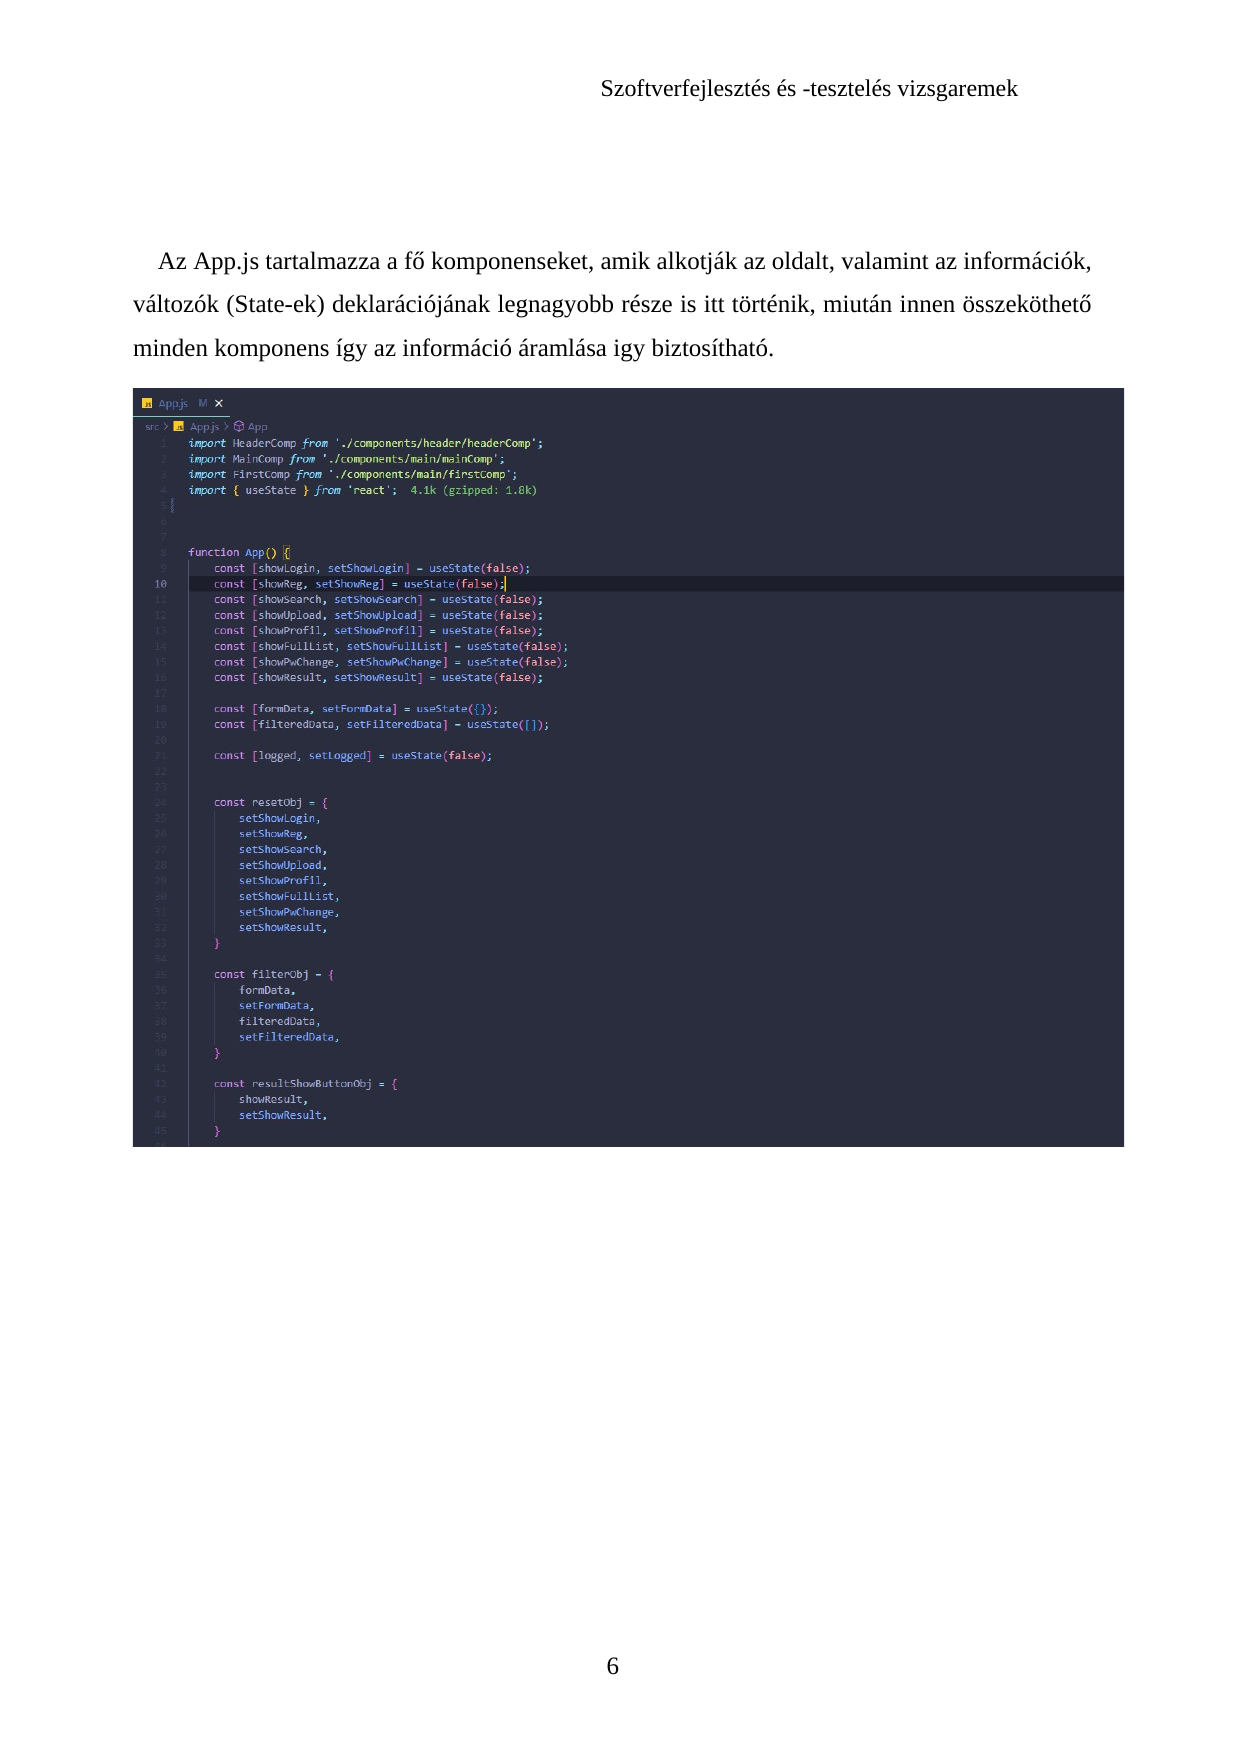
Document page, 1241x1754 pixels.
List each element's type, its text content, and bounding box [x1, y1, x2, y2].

text Az App.js tartalmazza a fő komponenseket, amik alkotják az oldalt, valamint az információk, változók (State-ek) deklarációjának legnagyobb része is itt történik, miután innen összeköthető minden komponens így az információ áramlása igy biztosítható. [133, 246, 1092, 361]
picture [132, 388, 1125, 1147]
